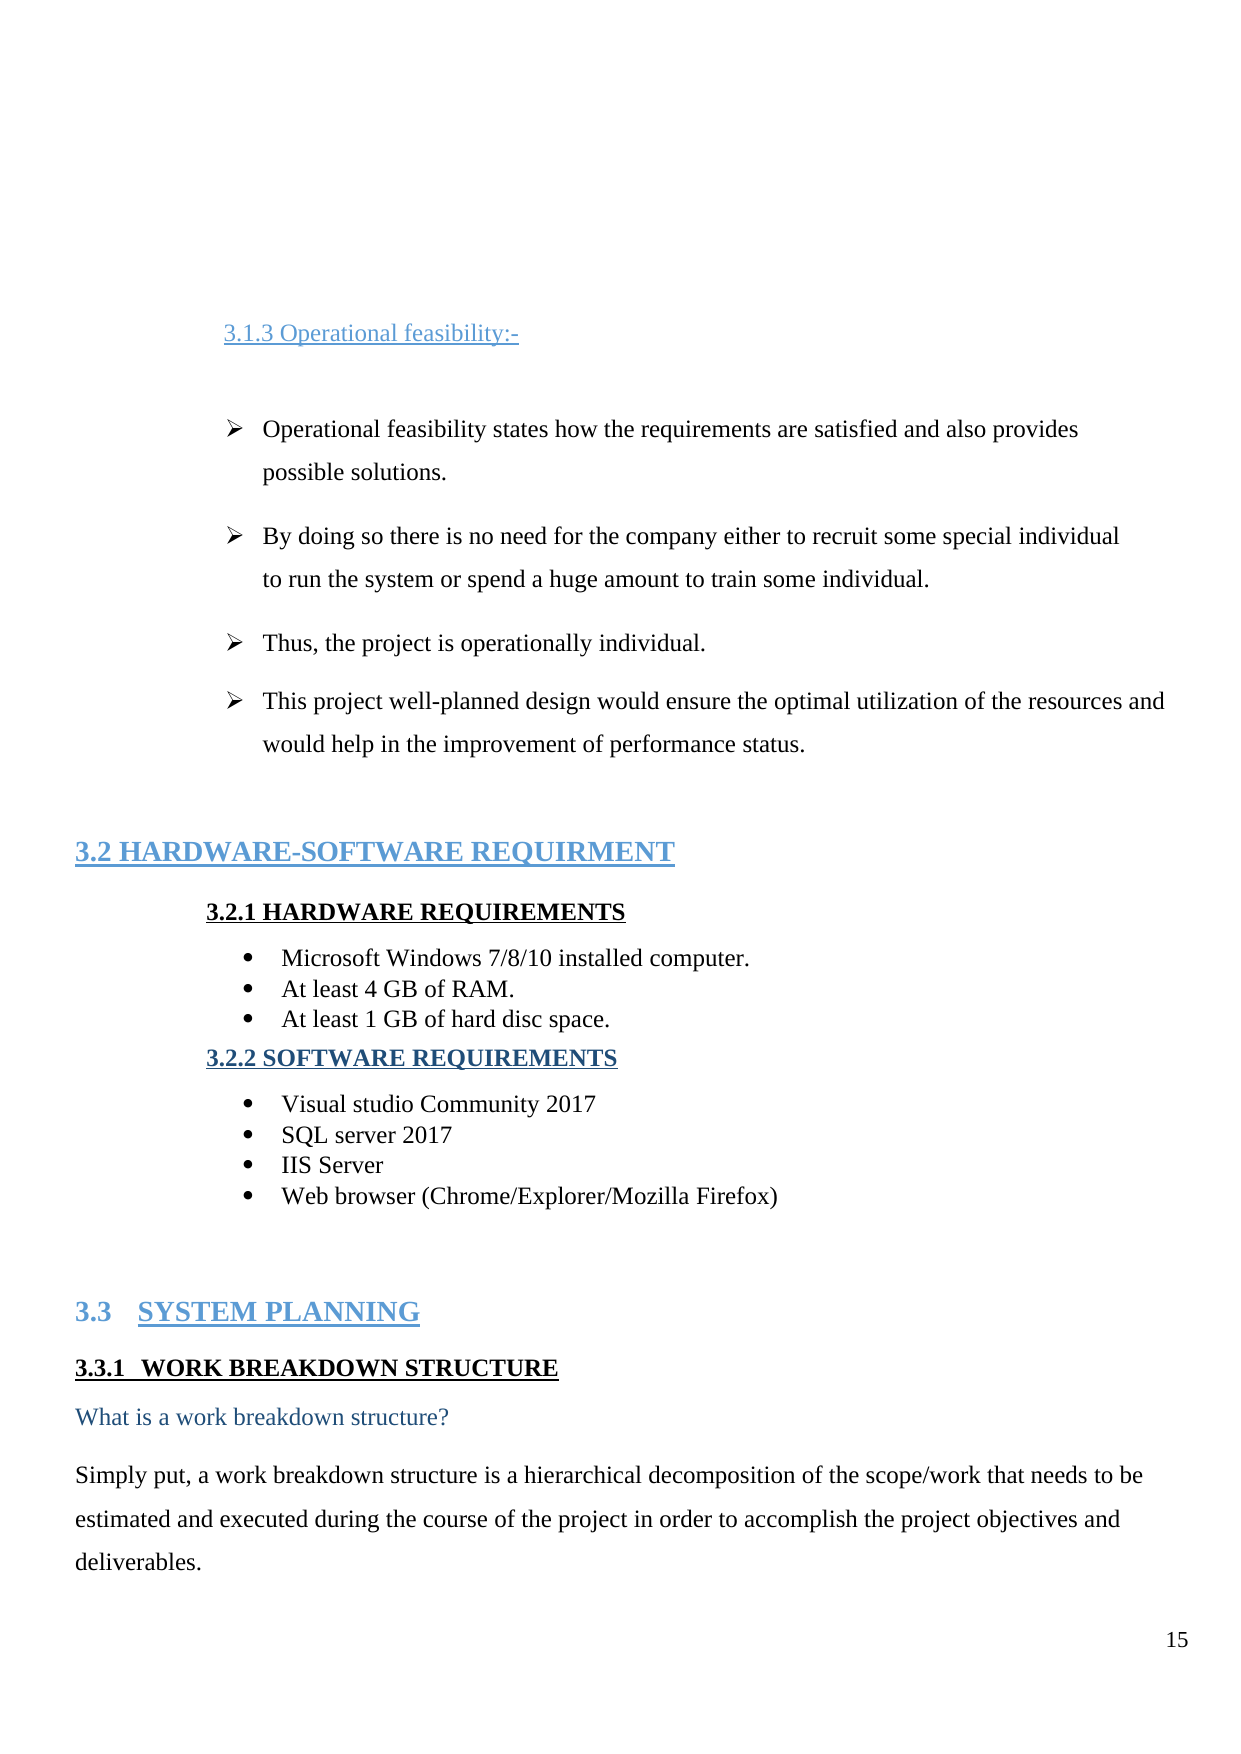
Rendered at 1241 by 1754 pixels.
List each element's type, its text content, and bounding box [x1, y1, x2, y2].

list WORK BREAKDOWN STRUCTURE [75, 1353, 1188, 1382]
subtitle 3.2.1 HARDWARE REQUIREMENTS [206, 897, 1188, 926]
list Thus, the project is operationally individual. [225, 628, 1188, 657]
list HARDWARE-SOFTWARE REQUIRMENT [75, 834, 1188, 868]
list Microsoft Windows 7/8/10 installed computer. [244, 942, 1188, 973]
text Simply put, a work breakdown structure is a hierarchical decomposition of the scope/work that needs to be estimated and executed during the course of the project in order to accomplish the project objectives and deliverables. [75, 1461, 1145, 1576]
list Visual studio Community 2017 [244, 1088, 1188, 1119]
list At least 1 GB of hard disc space. [244, 1003, 1188, 1034]
list Web browser (Chrome/Explorer/Mozilla Firefox) [244, 1180, 1188, 1211]
subtitle What is a work breakdown structure? [75, 1402, 1188, 1431]
list By doing so there is no need for the company either to recruit some special individual to run the system or spend a huge amount to train some individual. [225, 521, 1146, 593]
list At least 4 GB of RAM. [244, 973, 1188, 1003]
list This project well-planned design would ensure the optimal utilization of the resources and would help in the improvement of performance status. [225, 686, 1165, 758]
text 3.1.3 Operational feasibility:- [223, 318, 1188, 346]
list SYSTEM PLANNING [75, 1294, 1188, 1328]
subtitle 3.2.2 SOFTWARE REQUIREMENTS [206, 1043, 1188, 1072]
list Operational feasibility states how the requirements are satisfied and also provides possible solutions. [225, 414, 1079, 486]
list SQL server 2017 [244, 1119, 1188, 1149]
list IIS Server [244, 1149, 1188, 1180]
